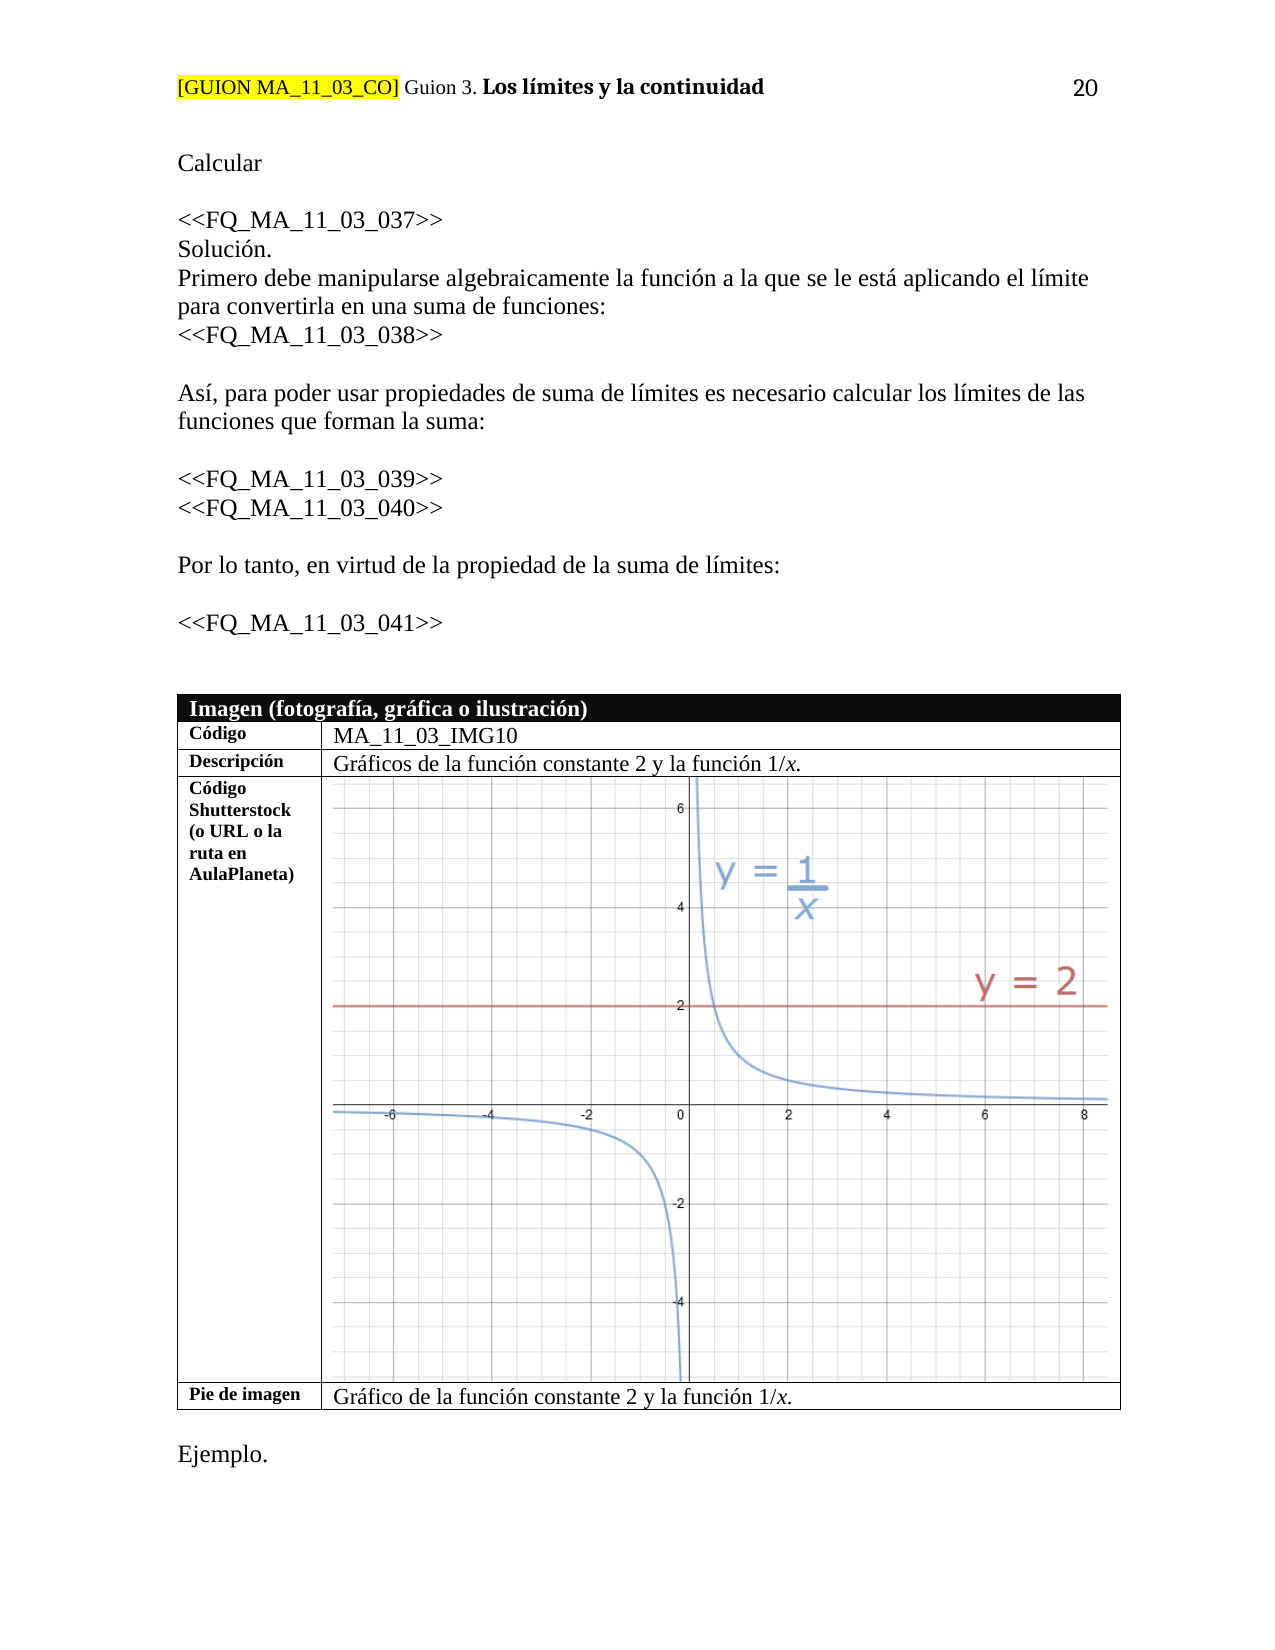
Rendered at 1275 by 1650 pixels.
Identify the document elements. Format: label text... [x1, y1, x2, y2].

table_cell Descripción [178, 750, 321, 776]
table_cell Gráficos de la función constante 2 y la función 1/x. [322, 750, 1120, 776]
table_cell Código [178, 722, 321, 749]
table_cell Código Shutterstock (o URL o la ruta en AulaPlaneta) [178, 777, 321, 1382]
text Así, para poder usar propiedades de suma de límites es necesario calcular los límites de las funciones que forman la suma: [177, 378, 1098, 435]
text <<FQ_MA_11_03_040>> [177, 493, 1098, 521]
table_cell [1108, 777, 1120, 1382]
text Calcular [177, 148, 1098, 176]
text <<FQ_MA_11_03_041>> [177, 608, 1098, 636]
table_header Imagen (fotografía, gráfica o ilustración) [178, 695, 1120, 721]
table_cell Gráfico de la función constante 2 y la función 1/x. [322, 1383, 1120, 1409]
text Por lo tanto, en virtud de la propiedad de la suma de límites: [177, 550, 1098, 579]
text <<FQ_MA_11_03_038>> [177, 320, 1098, 349]
text Primero debe manipularse algebraicamente la función a la que se le está aplicando el límite para convertirla en una suma de funciones: [177, 263, 1098, 320]
table_cell MA_11_03_IMG10 [322, 722, 1120, 749]
text <<FQ_MA_11_03_037>> [177, 205, 1098, 234]
picture [333, 777, 1108, 1382]
text Ejemplo. [177, 1439, 1098, 1468]
text <<FQ_MA_11_03_039>> [177, 464, 1098, 493]
table_cell Pie de imagen [178, 1383, 321, 1409]
table_cell [322, 777, 333, 1382]
text Solución. [177, 234, 1098, 263]
